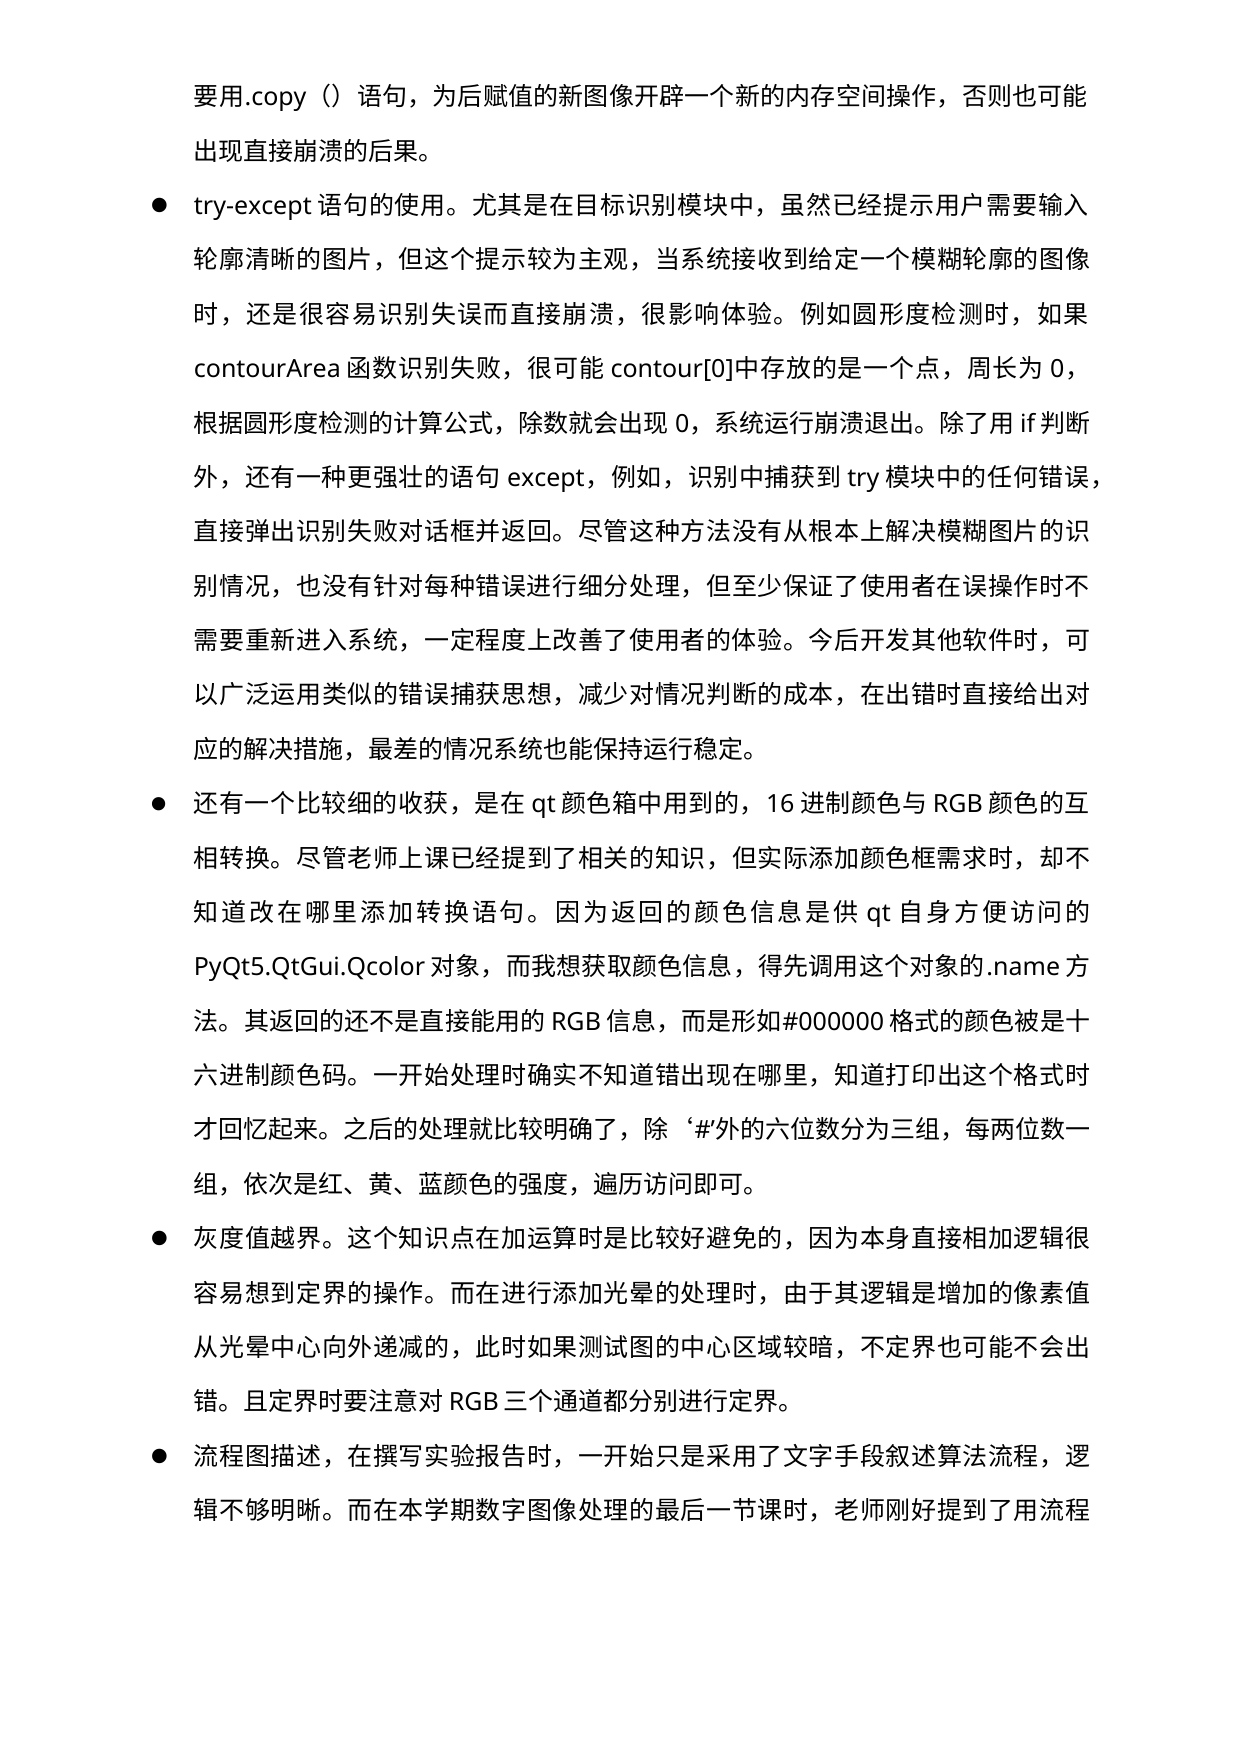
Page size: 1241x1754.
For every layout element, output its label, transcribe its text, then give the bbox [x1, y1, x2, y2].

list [150, 1436, 1090, 1527]
list 灰度值越界。这个知识点在加运算时是比较好避免的，因为本身直接相加逻辑很容易想到定界的操作。而在进行添加光晕的处理时，由于其逻辑是增加的像素值从光晕中心向外递减的，此时如果测试图的中心区域较暗，不定界也可能不会出错。且定界时要注意对RGB三个通道都分别进行定界。 [150, 1219, 1090, 1418]
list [150, 77, 1090, 167]
list 还有一个比较细的收获，是在qt颜色箱中用到的，16进制颜色与RGB颜色的互相转换。尽管老师上课已经提到了相关的知识，但实际添加颜色框需求时，却不知道改在哪里添加转换语句。因为返回的颜色信息是供qt自身方便访问的PyQt5.QtGui.Qcolor对象，而我想获取颜色信息，得先调用这个对象的.name方法。其返回的还不是直接能用的RGB信息，而是形如#000000格式的颜色被是十六进制颜色码。一开始处理时确实不知道错出现在哪里，知道打印出这个格式时才回忆起来。之后的处理就比较明确了，除‘#’外的六位数分为三组，每两位数一组，依次是红、黄、蓝颜色的强度，遍历访问即可。 [150, 784, 1090, 1201]
list try-except语句的使用。尤其是在目标识别模块中，虽然已经提示用户需要输入轮廓清晰的图片，但这个提示较为主观，当系统接收到给定一个模糊轮廓的图像时，还是很容易识别失误而直接崩溃，很影响体验。例如圆形度检测时，如果contourArea函数识别失败，很可能contour[0]中存放的是一个点，周长为0，根据圆形度检测的计算公式，除数就会出现0，系统运行崩溃退出。除了用if判断外，还有一种更强壮的语句except，例如，识别中捕获到try模块中的任何错误，直接弹出识别失败对话框并返回。尽管这种方法没有从根本上解决模糊图片的识别情况，也没有针对每种错误进行细分处理，但至少保证了使用者在误操作时不需要重新进入系统，一定程度上改善了使用者的体验。今后开发其他软件时，可以广泛运用类似的错误捕获思想，减少对情况判断的成本，在出错时直接给出对应的解决措施，最差的情况系统也能保持运行稳定。 [150, 186, 1090, 766]
